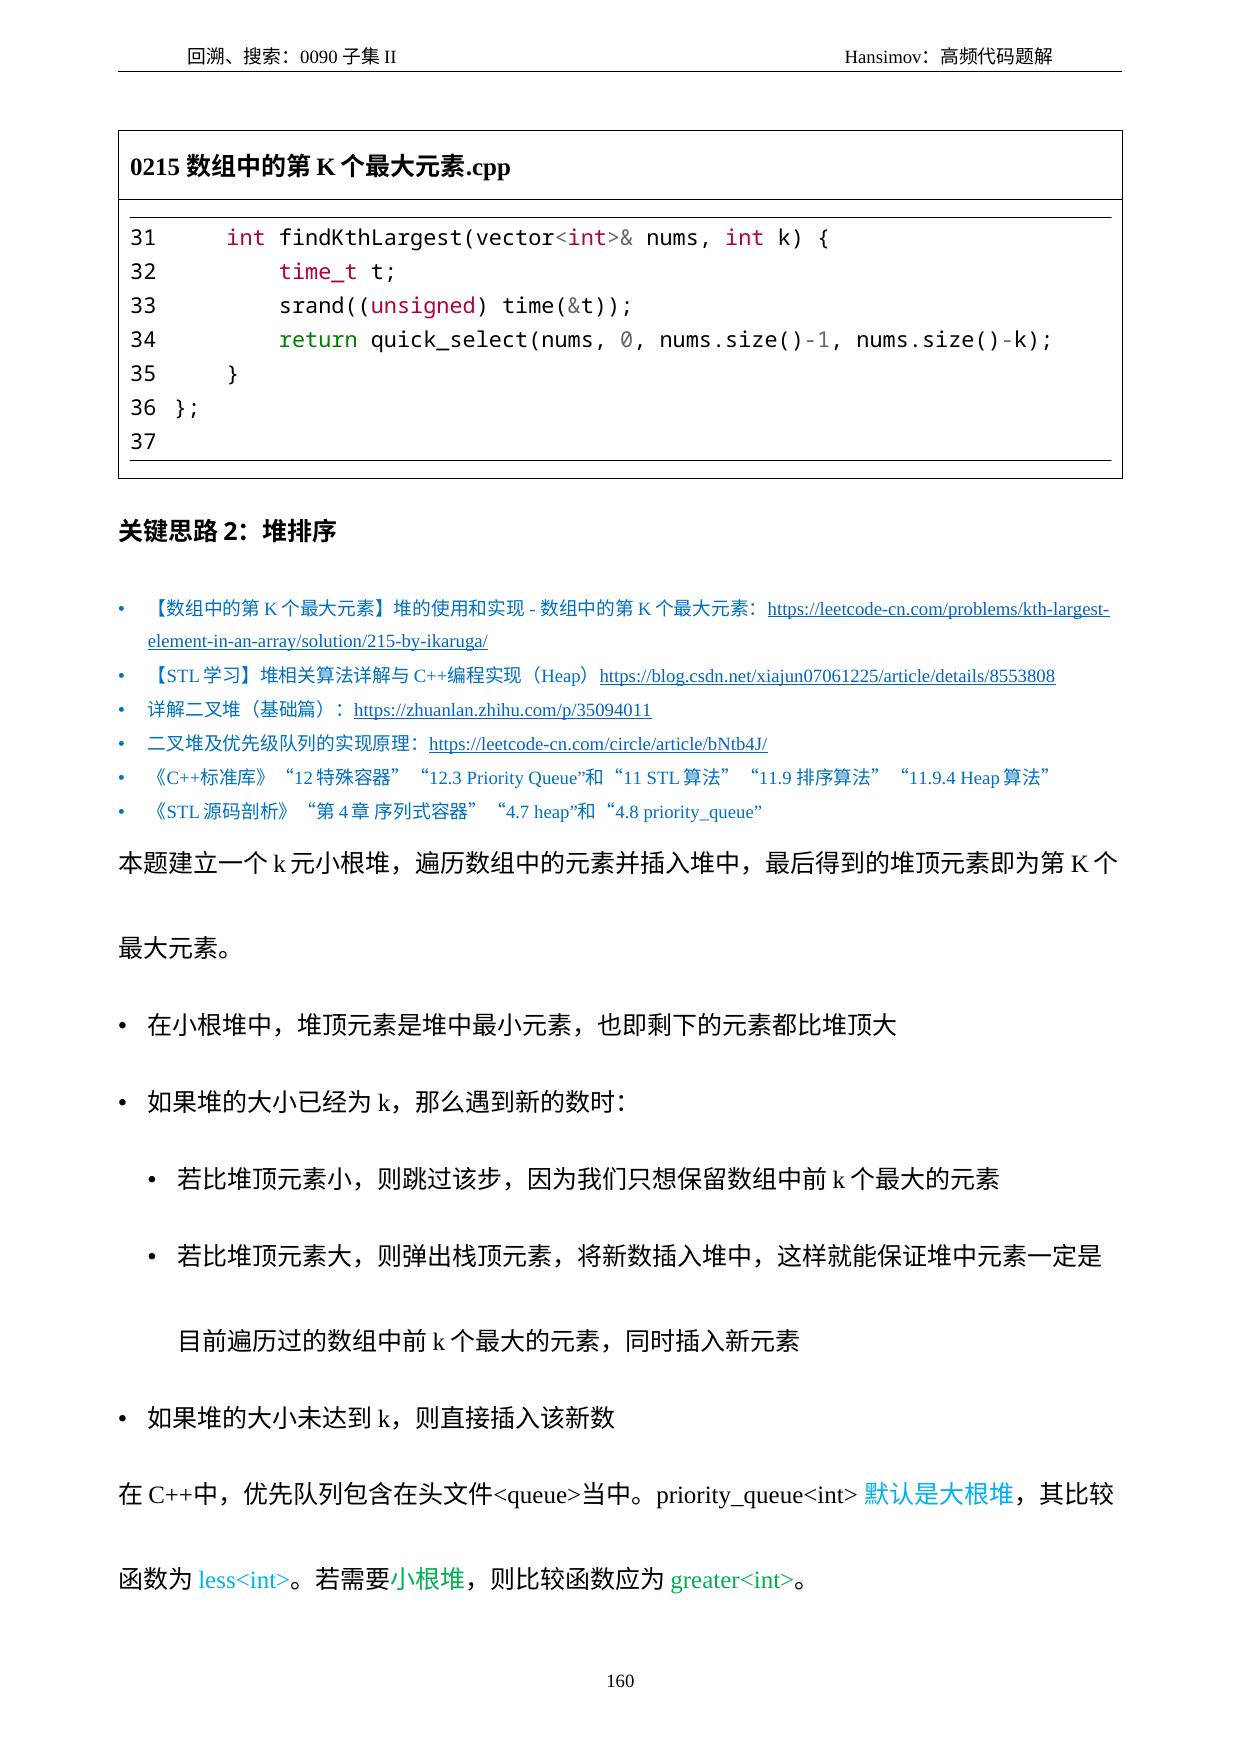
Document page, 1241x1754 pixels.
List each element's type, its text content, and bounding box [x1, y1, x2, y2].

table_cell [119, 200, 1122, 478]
text 如果堆的大小已经为k，那么遇到新的数时： [118, 1066, 1122, 1134]
text 本题建立一个k元小根堆，遍历数组中的元素并插入堆中，最后得到的堆顶元素即为第K个最大元素。 [118, 827, 1122, 980]
text 在小根堆中，堆顶元素是堆中最小元素，也即剩下的元素都比堆顶大 [118, 989, 1122, 1057]
text 若比堆顶元素大，则弹出栈顶元素，将新数插入堆中，这样就能保证堆中元素一定是目前遍历过的数组中前k个最大的元素，同时插入新元素 [148, 1220, 1122, 1373]
text 《STL源码剖析》“第4章 序列式容器”“4.7 heap”和“4.8 priority_queue” [118, 793, 1122, 827]
text 二叉堆及优先级队列的实现原理：https://leetcode-cn.com/circle/article/bNtb4J/ [118, 726, 1122, 759]
text 如果堆的大小未达到k，则直接插入该新数 [118, 1382, 1122, 1450]
subtitle 关键思路2：堆排序 [118, 496, 1097, 564]
picture [240, 1574, 248, 1579]
text 若比堆顶元素小，则跳过该步，因为我们只想保留数组中前k个最大的元素 [148, 1143, 1122, 1211]
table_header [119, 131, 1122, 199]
text 在C++中，优先队列包含在头文件<queue>当中。priority_queue<int> 默认是大根堆，其比较函数为less<int>。若需要小根堆，则比较函数应为greater<int>。 [118, 1459, 1122, 1612]
text 《C++标准库》“12特殊容器”“12.3 Priority Queue”和“11 STL算法”“11.9 排序算法”“11.9.4 Heap算法” [118, 759, 1122, 793]
text 详解二叉堆（基础篇）：https://zhuanlan.zhihu.com/p/35094011 [118, 692, 1122, 726]
text 【数组中的第K个最大元素】堆的使用和实现 - 数组中的第K个最大元素：https://leetcode-cn.com/problems/kth-largest-element-in-an-array/solution/215-by-ikaruga/ [118, 590, 1122, 658]
text 【STL学习】堆相关算法详解与C++编程实现（Heap）https://blog.csdn.net/xiajun07061225/article/details/8553808 [118, 658, 1122, 692]
